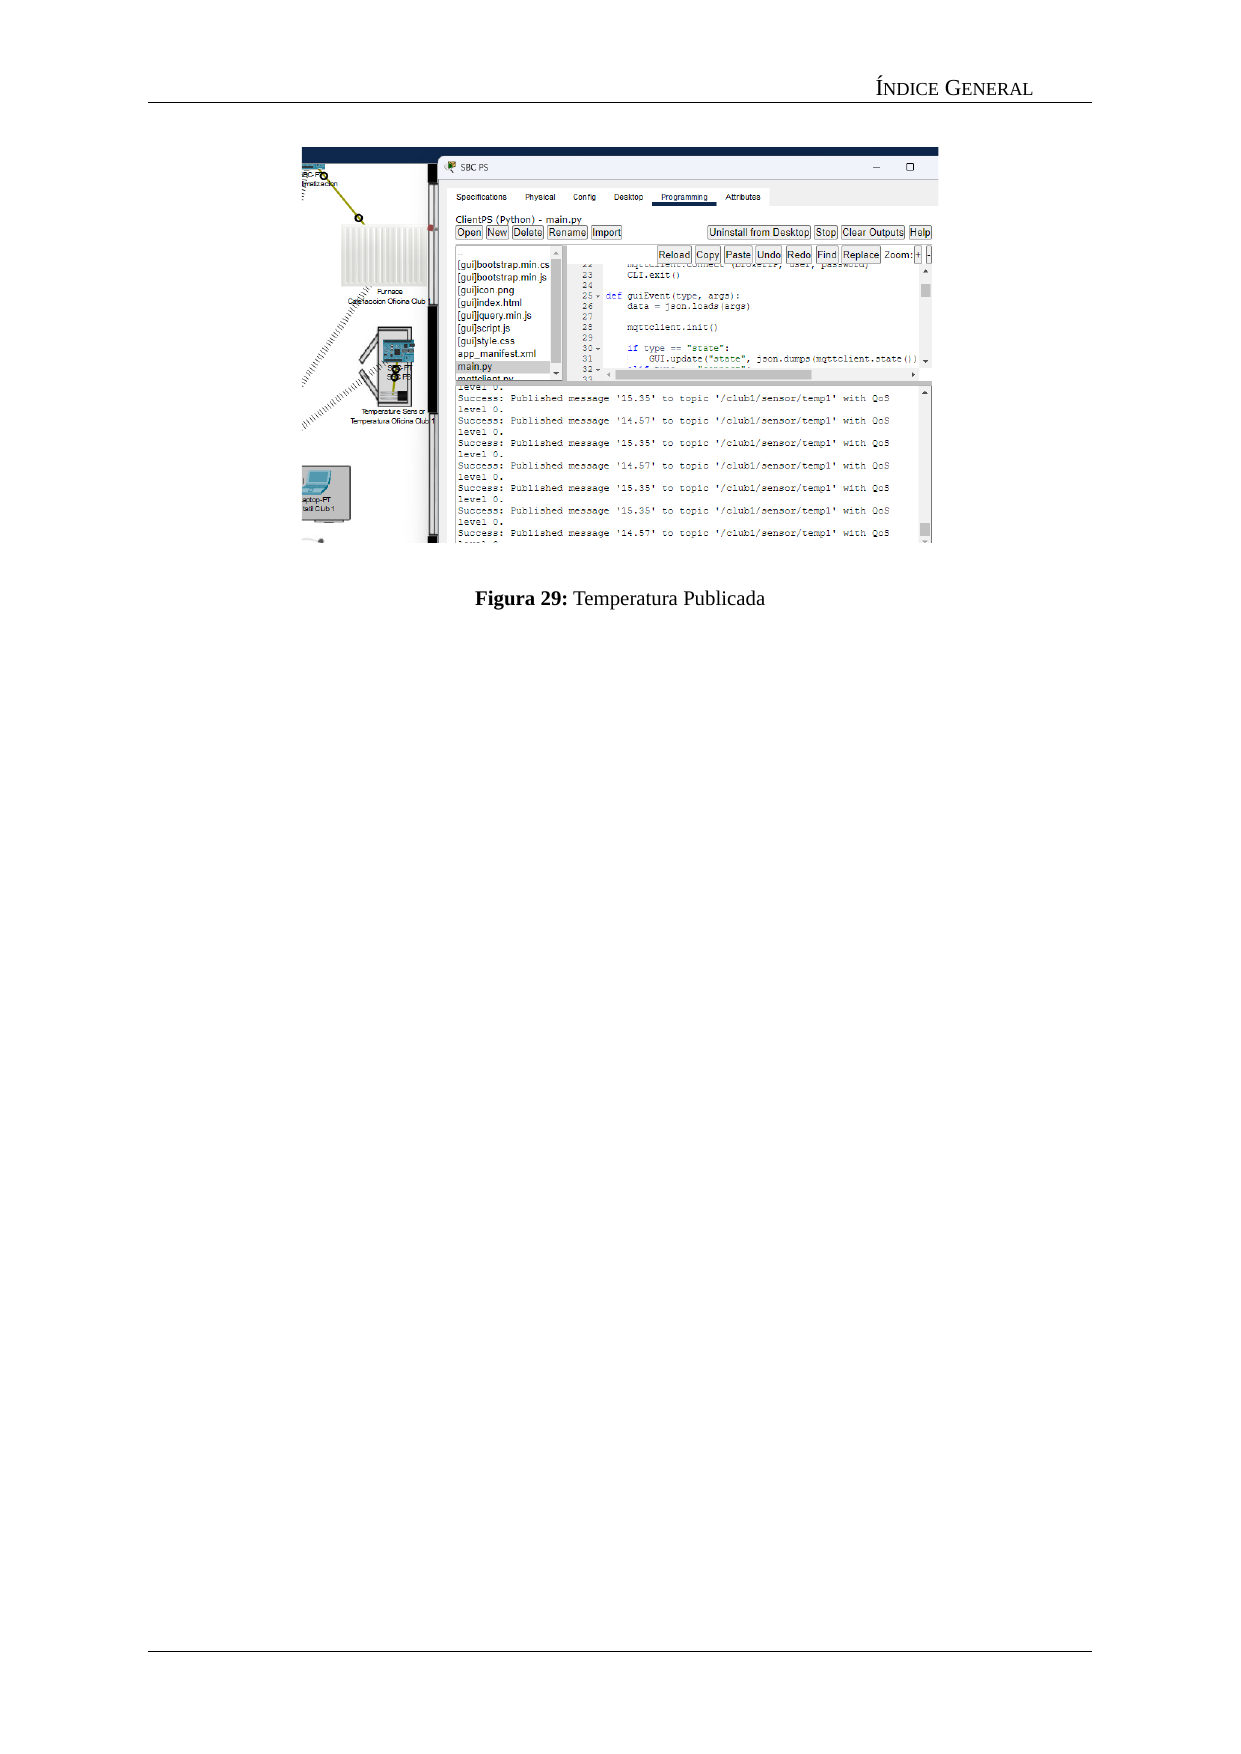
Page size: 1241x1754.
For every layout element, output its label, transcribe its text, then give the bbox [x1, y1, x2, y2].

text Figura 29: Temperatura Publicada [148, 586, 1092, 609]
picture [301, 147, 939, 543]
